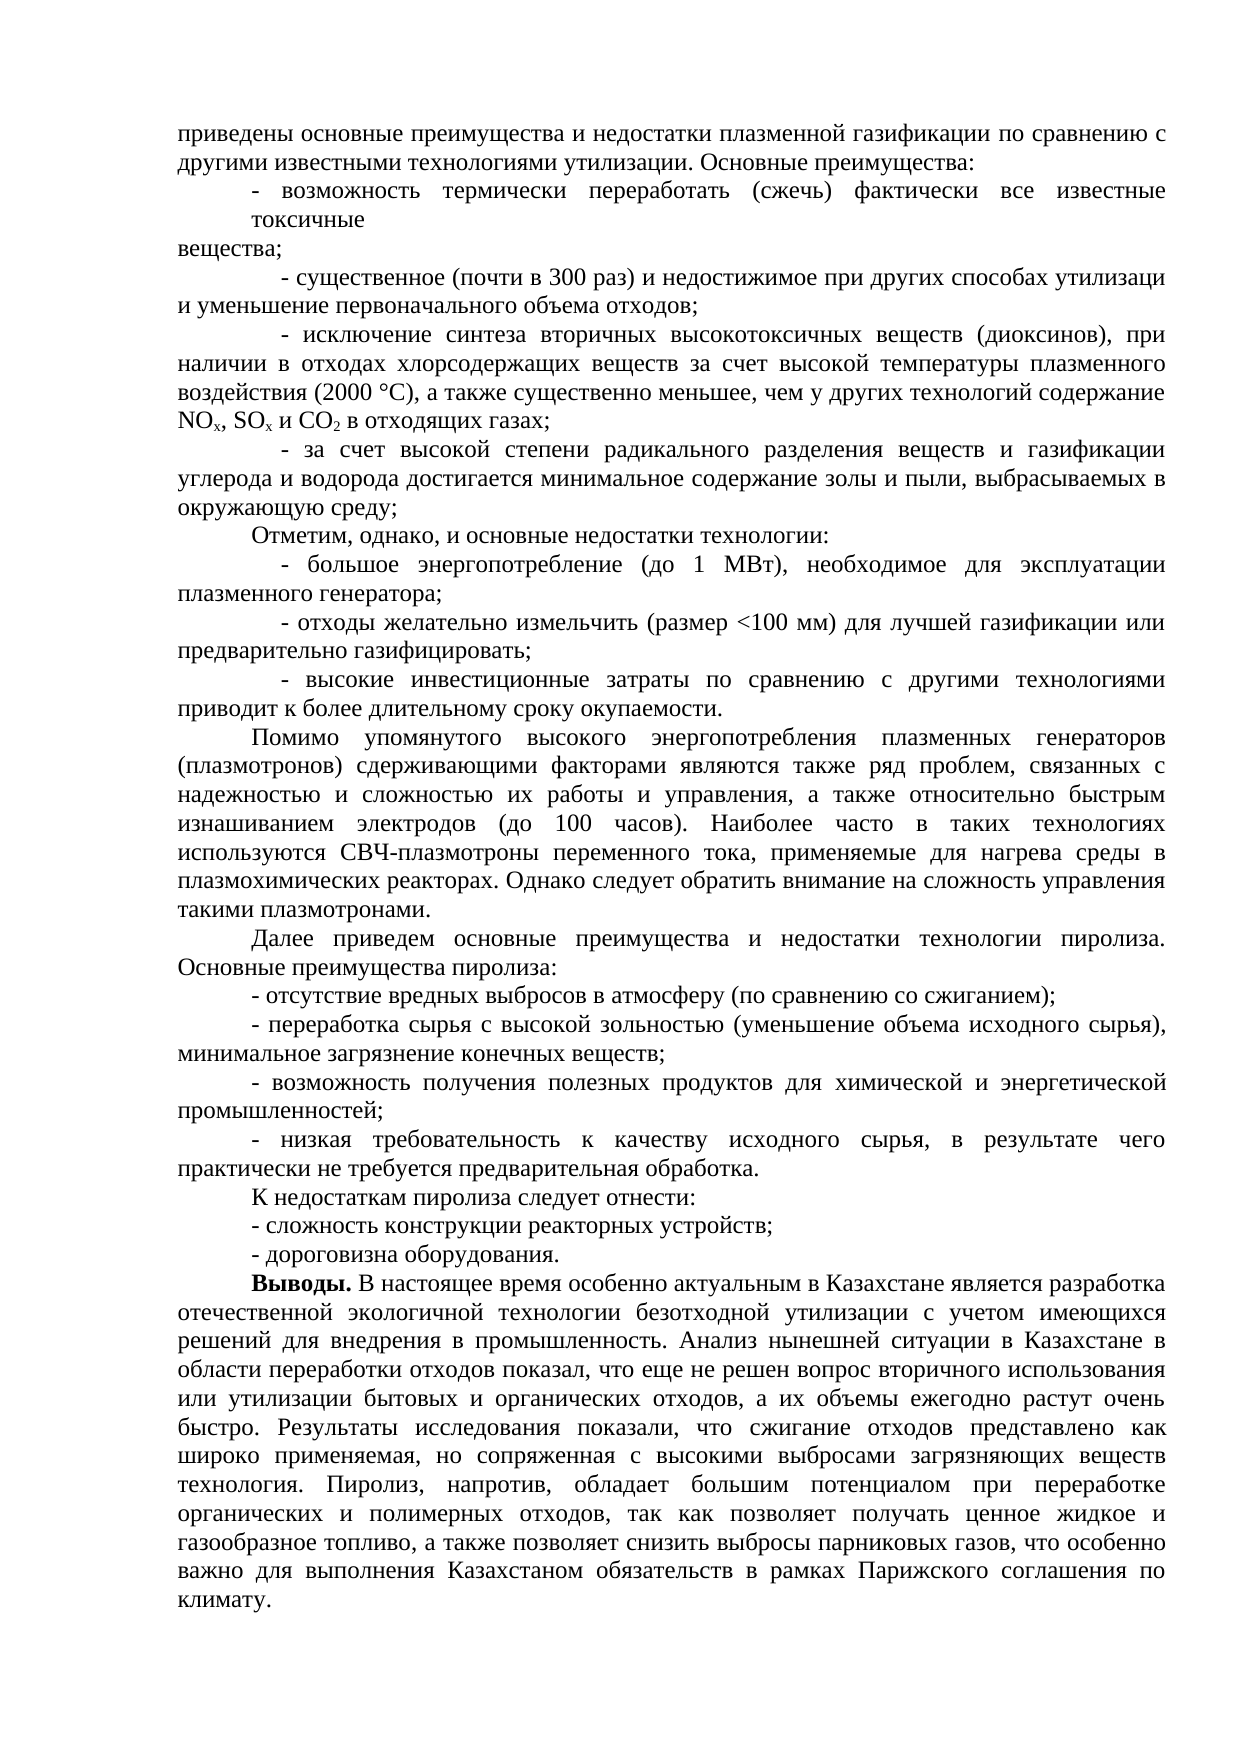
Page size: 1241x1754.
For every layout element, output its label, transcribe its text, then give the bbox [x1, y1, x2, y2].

text - сложность конструкции реакторных устройств; [177, 1211, 1167, 1239]
text Помимо упомянутого высокого энергопотребления плазменных генераторов (плазмотронов) сдерживающими факторами являются также ряд проблем, связанных с надежностью и сложностью их работы и управления, а также относительно быстрым изнашиванием электродов (до 100 часов). Наиболее часто в таких технологиях используются СВЧ-плазмотроны переменного тока, применяемые для нагрева среды в плазмохимических реакторах. Однако следует обратить внимание на сложность управления такими плазмотронами. [177, 722, 1167, 923]
text вещества; [177, 233, 1167, 262]
text - возможность термически переработать (сжечь) фактически все известные токсичные [251, 176, 1167, 233]
text Далее приведем основные преимущества и недостатки технологии пиролиза. Основные преимущества пиролиза: [177, 923, 1167, 981]
text - большое энергопотребление (до 1 МВт), необходимое для эксплуатации плазменного генератора; [177, 549, 1167, 607]
text - отсутствие вредных выбросов в атмосферу (по сравнению со сжиганием); [177, 981, 1167, 1009]
text - за счет высокой степени радикального разделения веществ и газификации углерода и водорода достигается минимальное содержание золы и пыли, выбрасываемых в окружающую среду; [177, 434, 1167, 521]
text - отходы желательно измельчить (размер <100 мм) для лучшей газификации или предварительно газифицировать; [177, 607, 1167, 664]
text Отметим, однако, и основные недостатки технологии: [251, 521, 1167, 549]
text Выводы. В настоящее время особенно актуальным в Казахстане является разработка отечественной экологичной технологии безотходной утилизации с учетом имеющихся решений для внедрения в промышленность. Анализ нынешней ситуации в Казахстане в области переработки отходов показал, что еще не решен вопрос вторичного использования или утилизации бытовых и органических отходов, а их объемы ежегодно растут очень быстро. Результаты исследования показали, что сжигание отходов представлено как широко применяемая, но сопряженная с высокими выбросами загрязняющих веществ технология. Пиролиз, напротив, обладает большим потенциалом при переработке органических и полимерных отходов, так как позволяет получать ценное жидкое и газообразное топливо, а также позволяет снизить выбросы парниковых газов, что особенно важно для выполнения Казахстаном обязательств в рамках Парижского соглашения по климату. [177, 1268, 1167, 1613]
text - переработка сырья с высокой зольностью (уменьшение объема исходного сырья), минимальное загрязнение конечных веществ; [177, 1009, 1167, 1067]
text - низкая требовательность к качеству исходного сырья, в результате чего практически не требуется предварительная обработка. [177, 1124, 1167, 1182]
text - исключение синтеза вторичных высокотоксичных веществ (диоксинов), при наличии в отходах хлорсодержащих веществ за счет высокой температуры плазменного воздействия (2000 °С), а также существенно меньшее, чем у других технологий содержание NOx, SOx и CO2 в отходящих газах; [177, 319, 1167, 434]
text - существенное (почти в 300 раз) и недостижимое при других способах утилизаци и уменьшение первоначального объема отходов; [177, 262, 1167, 319]
text - дороговизна оборудования. [177, 1239, 1167, 1268]
text К недостаткам пиролиза следует отнести: [177, 1182, 1167, 1211]
text - возможность получения полезных продуктов для химической и энергетической промышленностей; [177, 1067, 1167, 1124]
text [177, 118, 1167, 176]
text - высокие инвестиционные затраты по сравнению с другими технологиями приводит к более длительному сроку окупаемости. [177, 664, 1167, 722]
